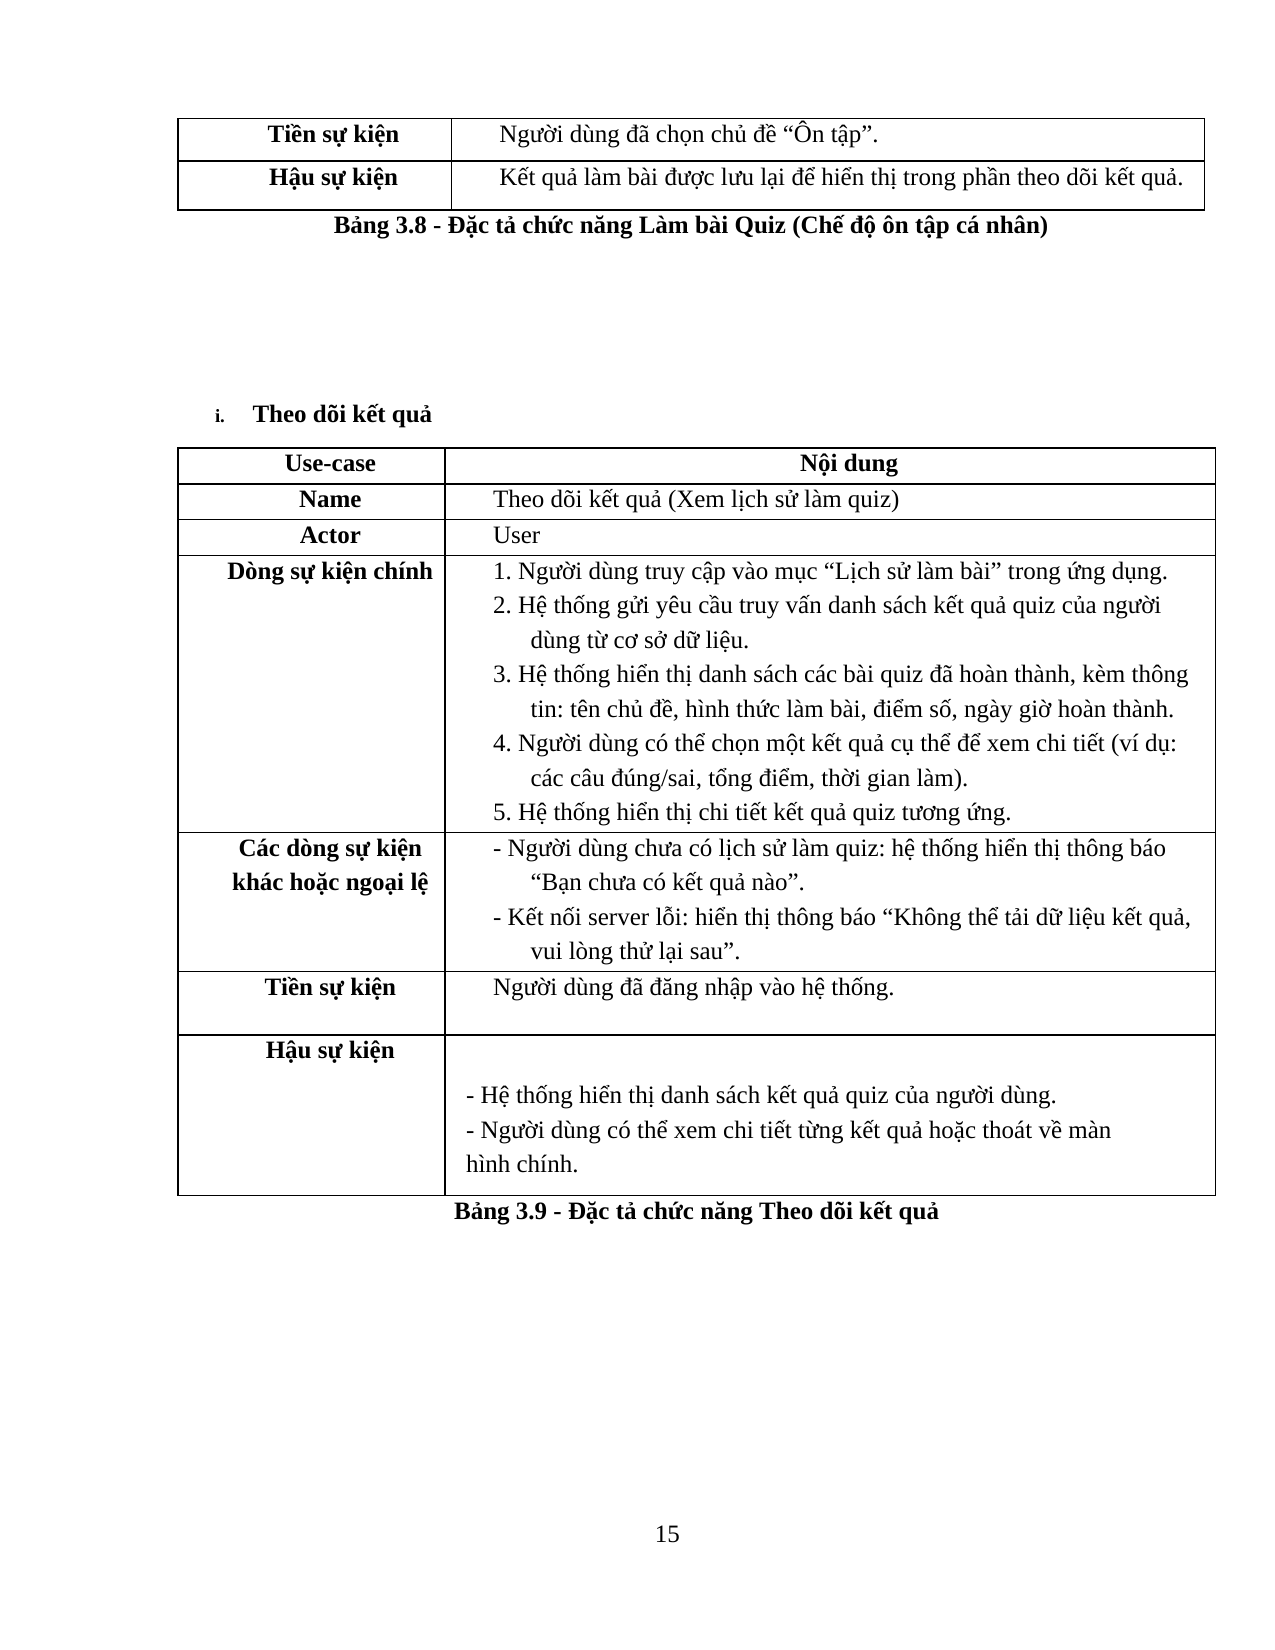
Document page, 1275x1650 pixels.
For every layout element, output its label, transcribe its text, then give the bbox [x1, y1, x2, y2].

table_cell Người dùng đã đăng nhập vào hệ thống. [446, 972, 1215, 1034]
table_cell Kết quả làm bài được lưu lại để hiển thị trong phần theo dõi kết quả. [452, 162, 1204, 209]
table_header Nội dung [446, 449, 1215, 483]
table_cell Actor [179, 520, 444, 555]
table_cell 1. Người dùng truy cập vào mục “Lịch sử làm bài” trong ứng dụng. 2. Hệ thống gửi yêu cầu truy vấn danh sách kết quả quiz của người dùng từ cơ sở dữ liệu. 3. Hệ thống hiển thị danh sách các bài quiz đã hoàn thành, kèm thông tin: tên chủ đề, hình thức làm bài, điểm số, ngày giờ hoàn thành. 4. Người dùng có thể chọn một kết quả cụ thể để xem chi tiết (ví dụ: các câu đúng/sai, tổng điểm, thời gian làm). 5. Hệ thống hiển thị chi tiết kết quả quiz tương ứng. [446, 556, 1215, 832]
table_cell User [446, 520, 1215, 555]
table_cell [446, 1036, 1215, 1194]
table_cell Các dòng sự kiện khác hoặc ngoại lệ [179, 833, 444, 971]
table_cell Hậu sự kiện [179, 1036, 444, 1194]
table_cell Bảng 3.8 - Đặc tả chức năng Làm bài Quiz (Chế độ ôn tập cá nhân) [178, 211, 1204, 399]
table_cell Theo dõi kết quả (Xem lịch sử làm quiz) [446, 485, 1215, 519]
table_cell Name [179, 485, 444, 519]
table_cell - Người dùng chưa có lịch sử làm quiz: hệ thống hiển thị thông báo “Bạn chưa có kết quả nào”. - Kết nối server lỗi: hiển thị thông báo “Không thể tải dữ liệu kết quả, vui lòng thử lại sau”. [446, 833, 1215, 971]
table_header Use-case [179, 449, 444, 483]
table_cell Người dùng đã chọn chủ đề “Ôn tập”. [452, 119, 1204, 160]
table_cell Tiền sự kiện [179, 119, 451, 160]
table_cell Bảng 3.9 - Đặc tả chức năng Theo dõi kết quả [178, 1196, 1215, 1256]
list Theo dõi kết quả [215, 399, 1157, 428]
table_cell Hậu sự kiện [179, 162, 451, 209]
table_cell Dòng sự kiện chính [179, 556, 444, 832]
table_cell Tiền sự kiện [179, 972, 444, 1034]
